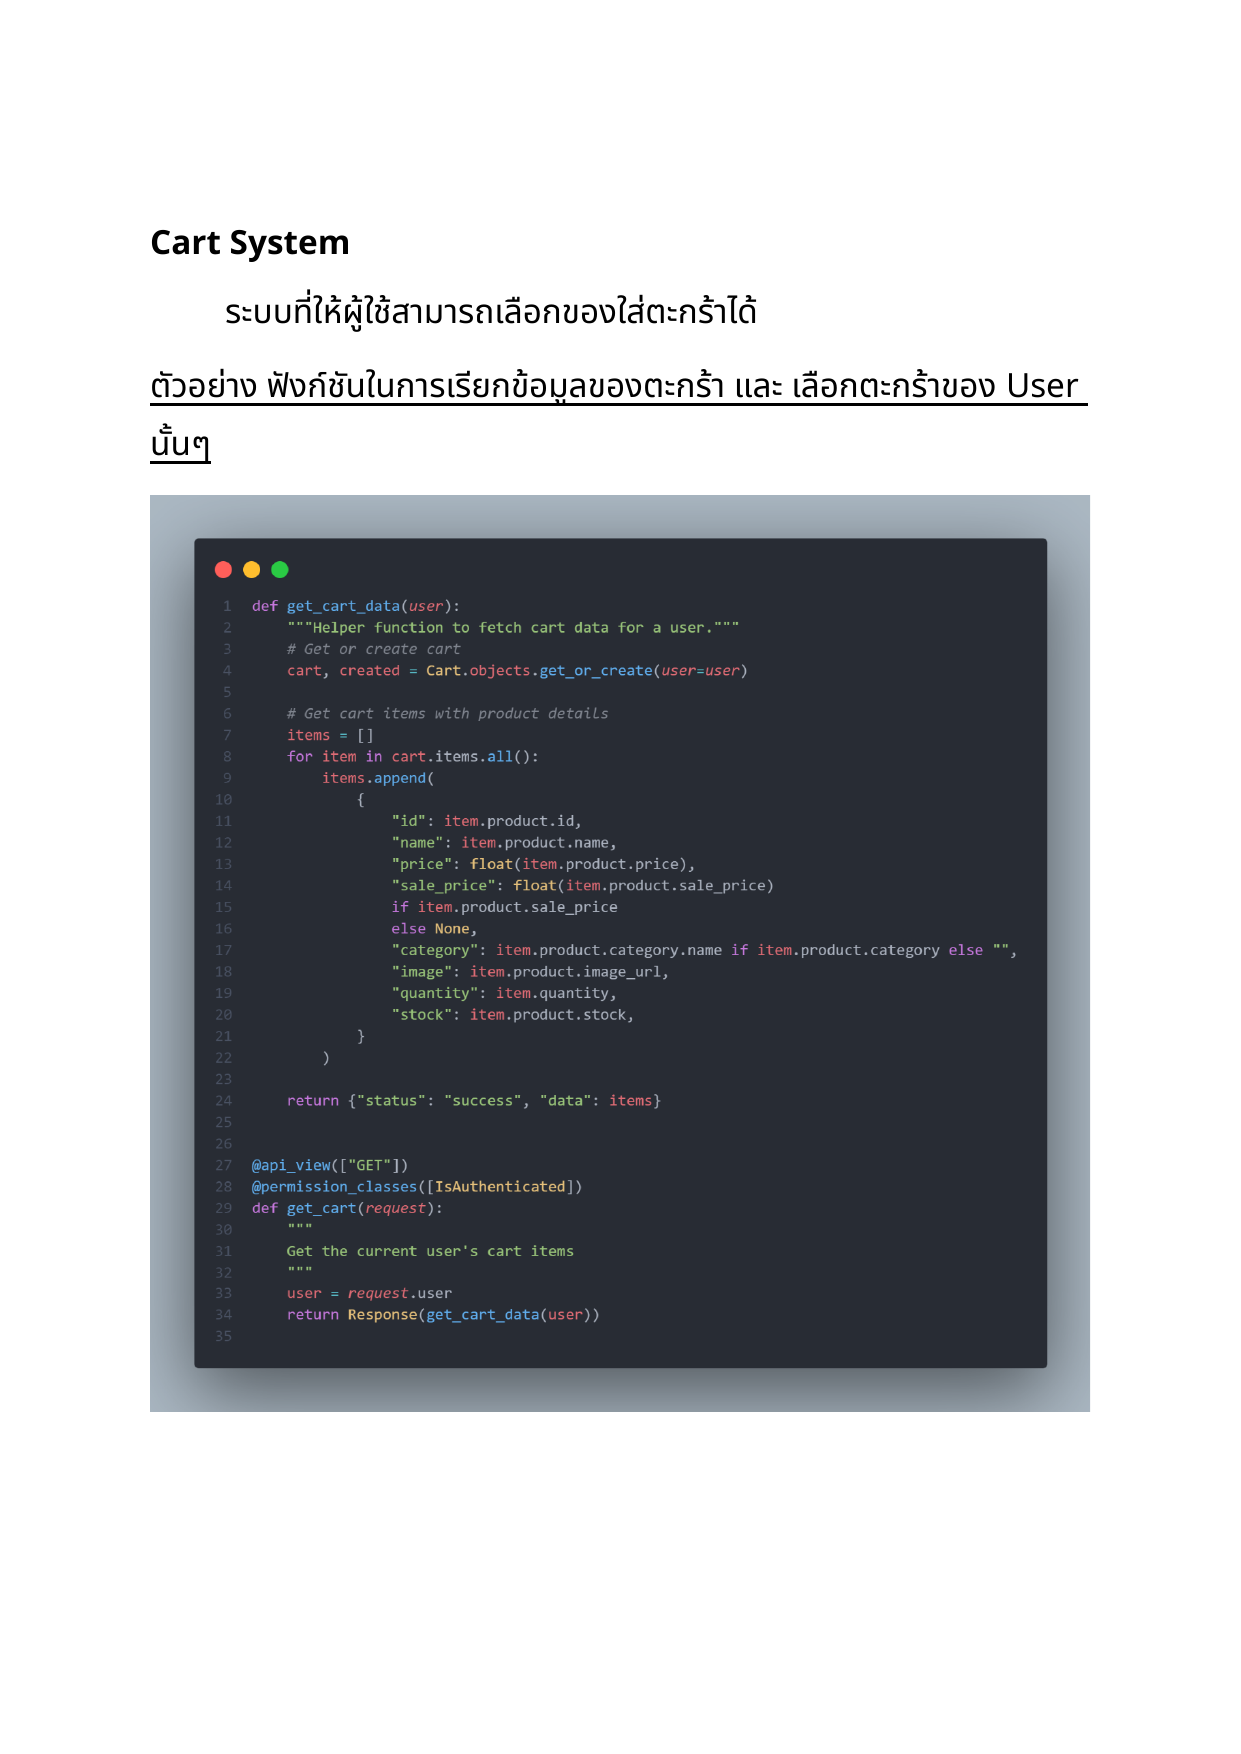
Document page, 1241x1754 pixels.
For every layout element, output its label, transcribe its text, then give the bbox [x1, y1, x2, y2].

text Cart System [150, 219, 1090, 264]
picture [150, 495, 1091, 1412]
text ระบบที่ให้ผู้ใช้สามารถเลือกของใส่ตะกร้าได้ [150, 288, 1090, 338]
text ตัวอย่าง ฟังก์ชันในการเรียกข้อมูลของตะกร้า และ เลือกตะกร้าของ User นั้นๆ [150, 362, 1090, 471]
